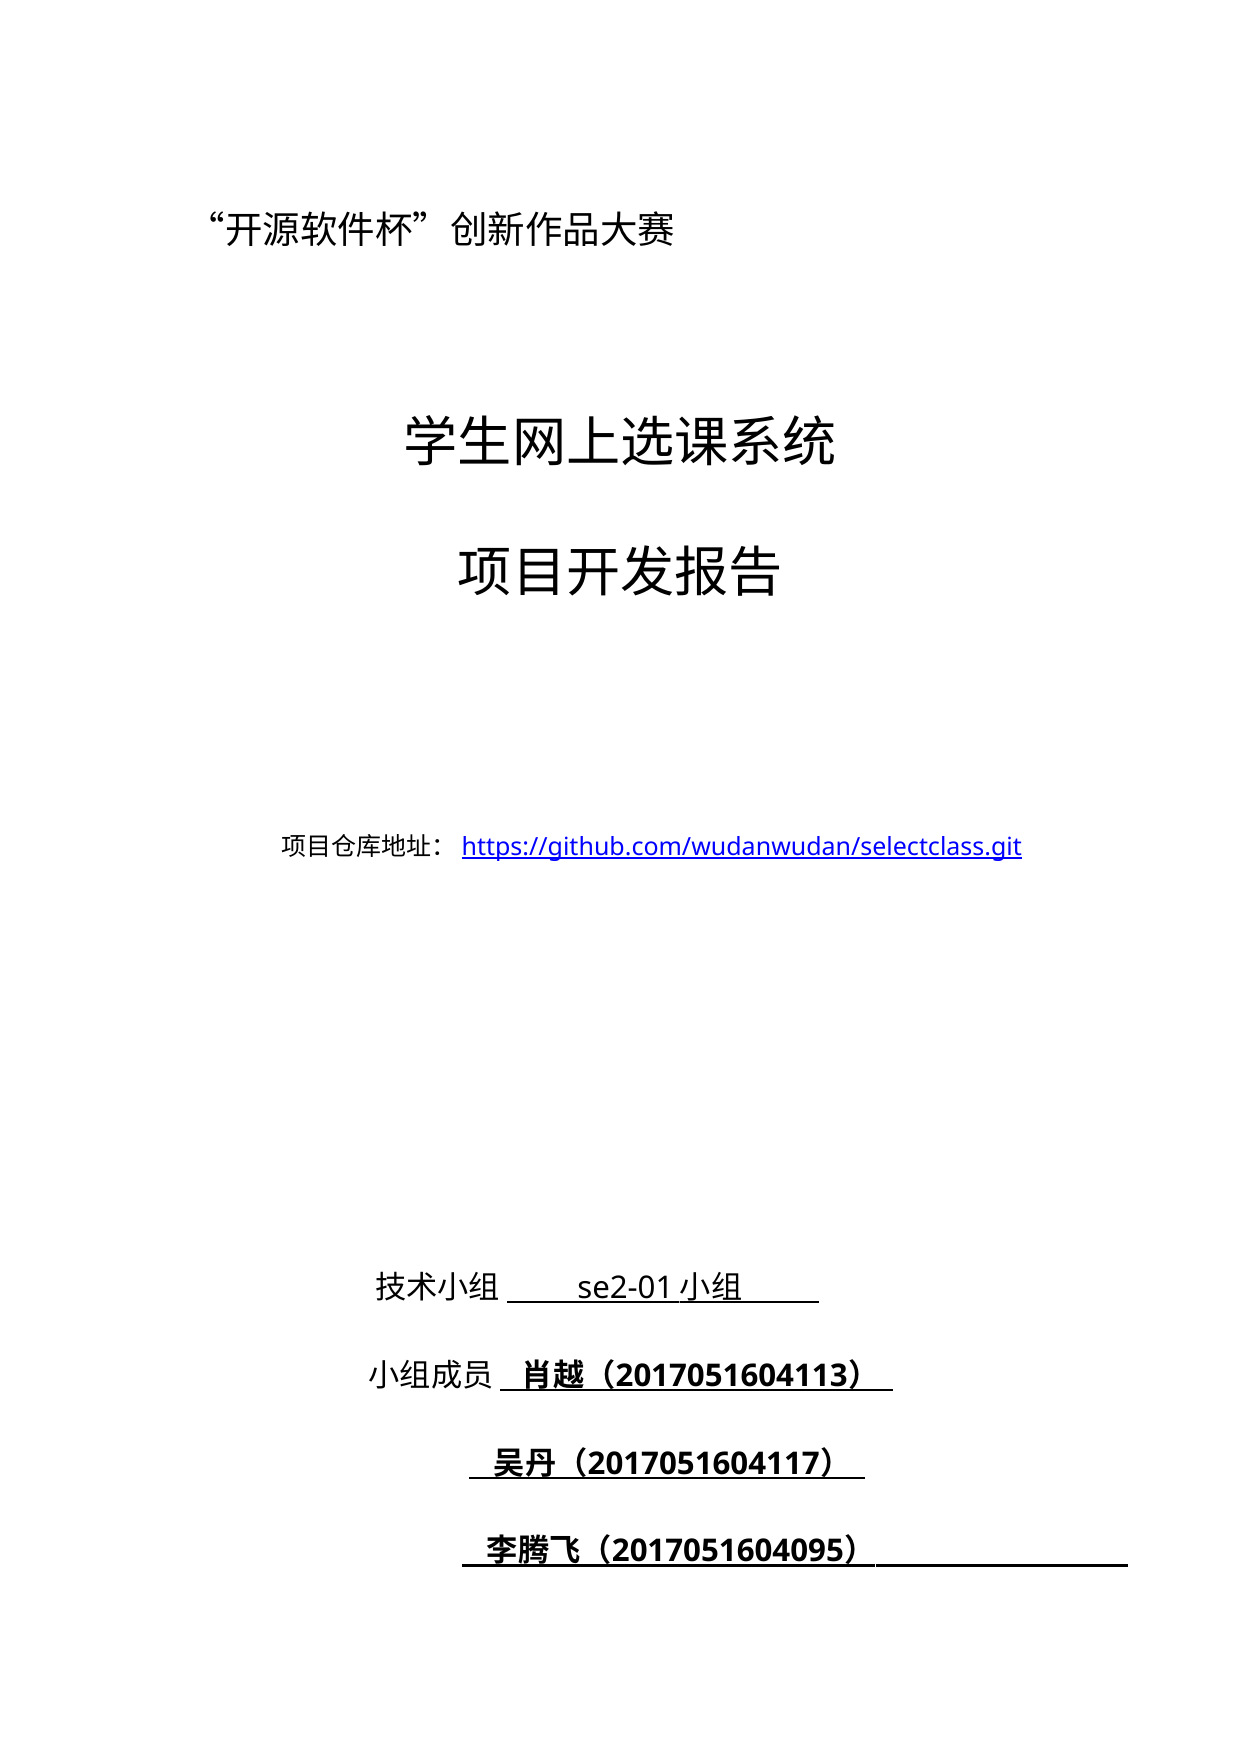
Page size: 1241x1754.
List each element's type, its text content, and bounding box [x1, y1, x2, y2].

text 项目仓库地址： https://github.com/wudanwudan/selectclass.git [187, 812, 1053, 877]
text 项目开发报告 [187, 519, 1053, 617]
text 李腾飞（2017051604095） [187, 1516, 1053, 1581]
text 吴丹（2017051604117） [187, 1428, 1053, 1493]
text 学生网上选课系统 [187, 389, 1053, 487]
text 小组成员 肖越（2017051604113） [187, 1340, 1053, 1405]
text “开源软件杯”创新作品大赛 [187, 194, 1053, 259]
text 技术小组 se2-01小组 [187, 1253, 1053, 1318]
